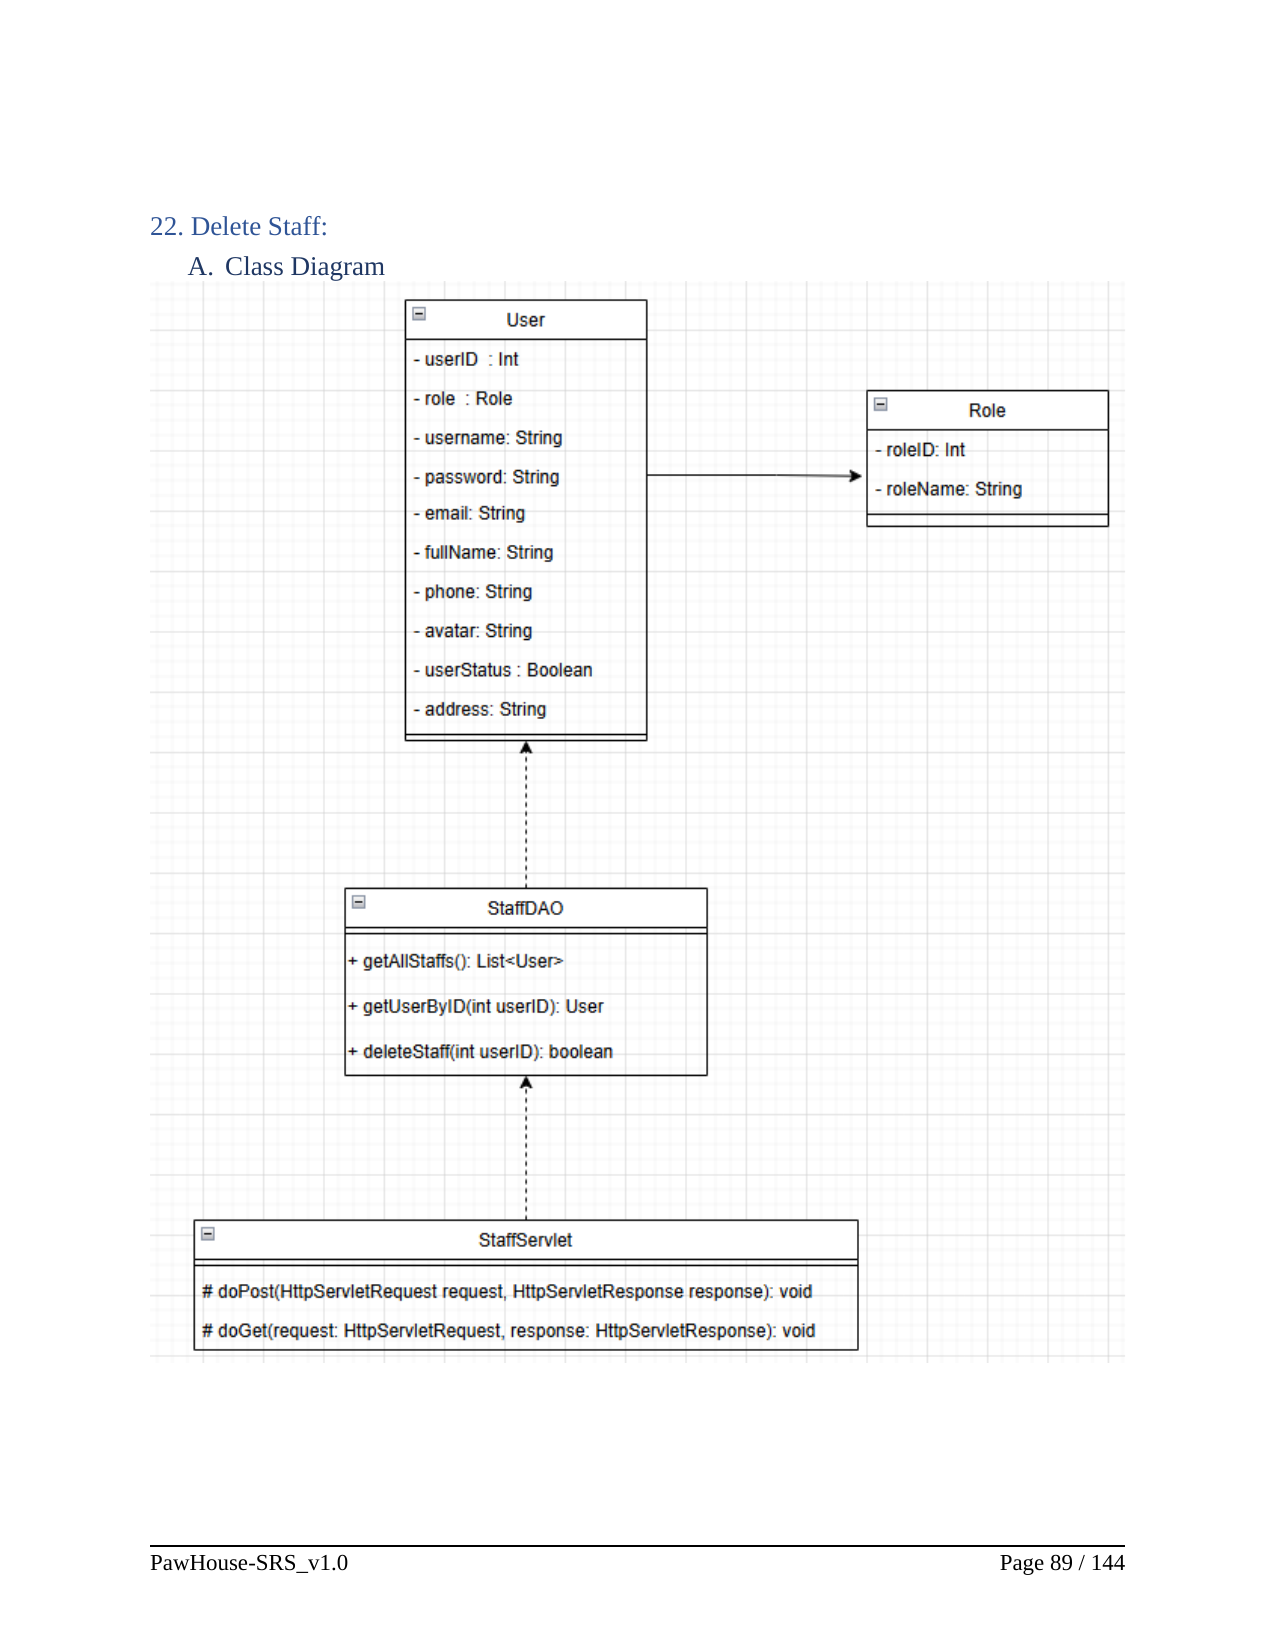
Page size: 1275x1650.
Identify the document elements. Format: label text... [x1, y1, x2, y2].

subtitle Class Diagram [187, 250, 1125, 281]
picture [150, 281, 1125, 1363]
subtitle 22. Delete Staff: [150, 210, 1125, 241]
